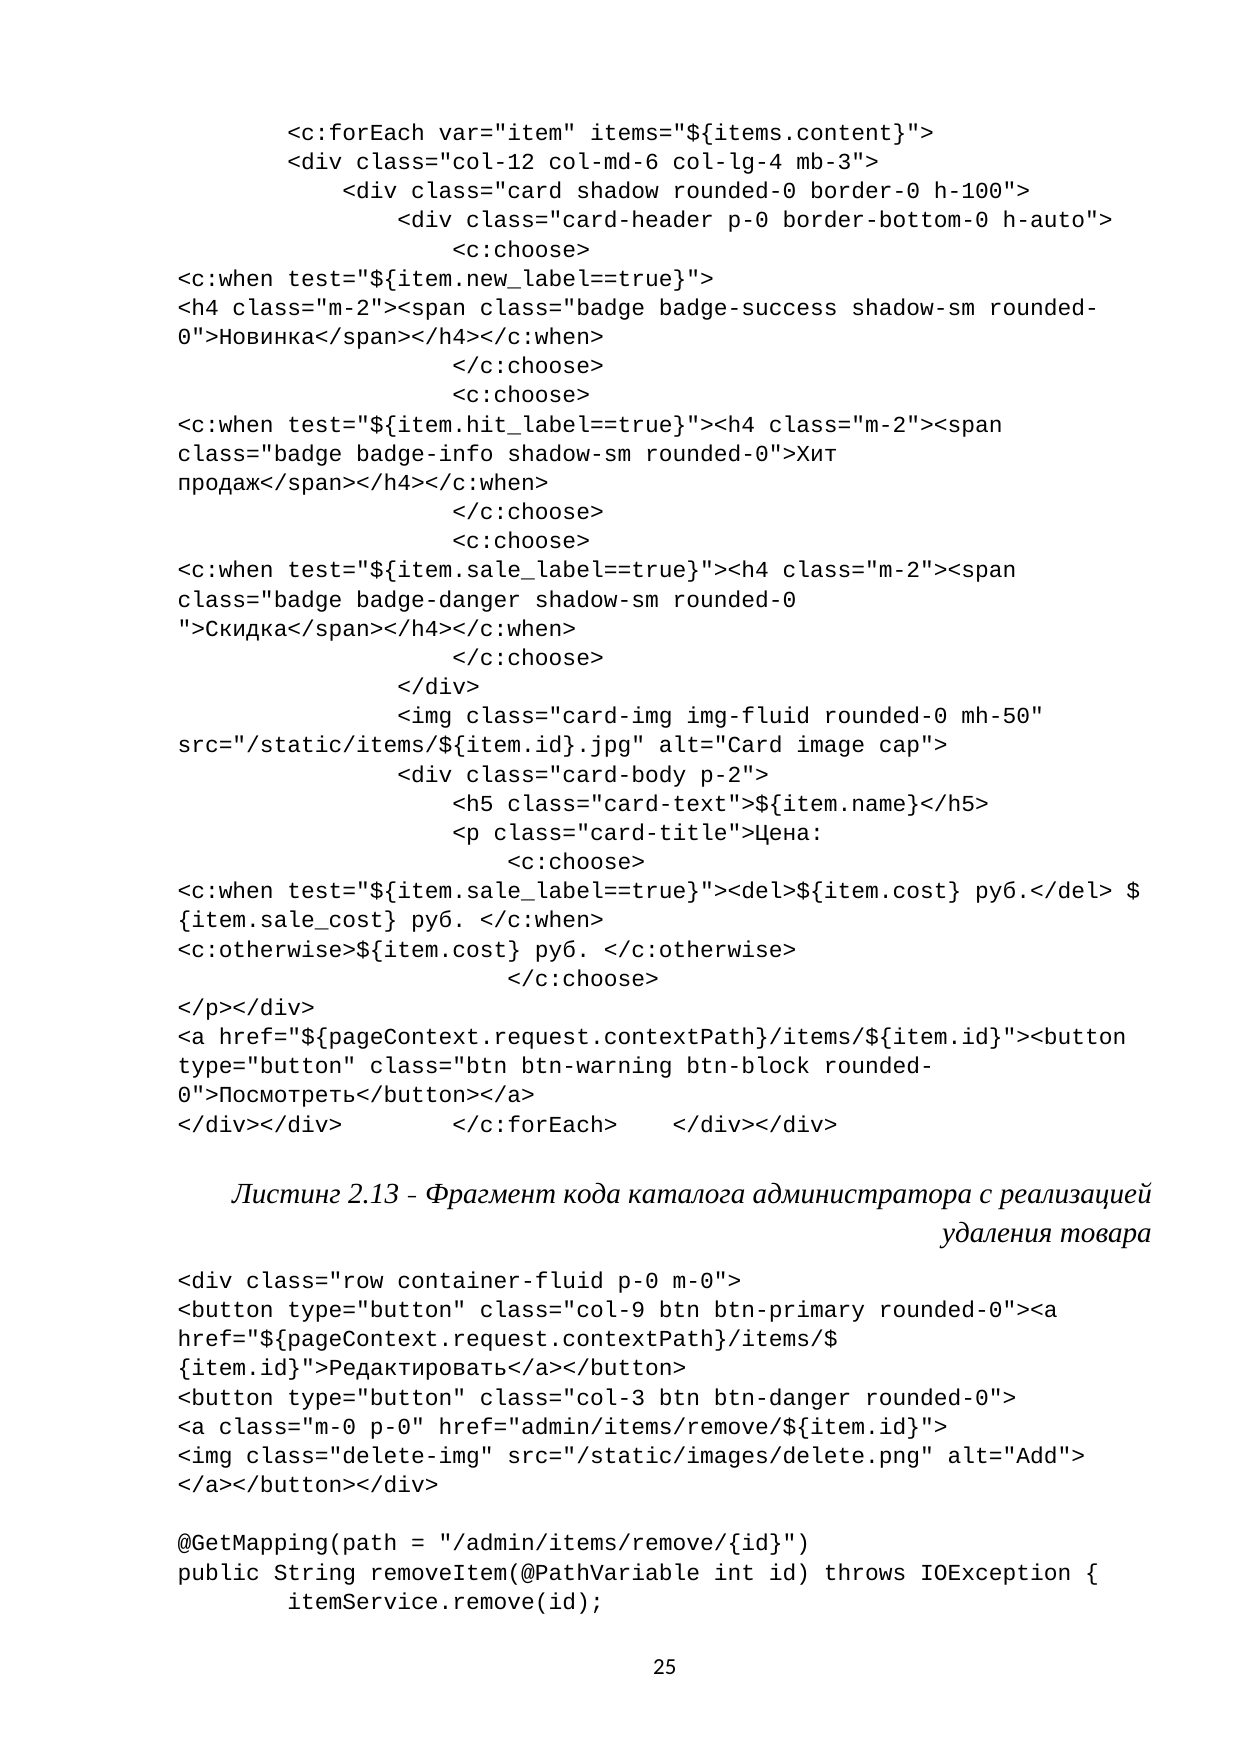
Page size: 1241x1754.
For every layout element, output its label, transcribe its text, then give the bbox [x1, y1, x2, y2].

text <div class="row container-fluid p-0 m-0"> [177, 1266, 1152, 1295]
text <c:forEach var="item" items="${items.content}"> <div class="col-12 col-md-6 col-lg-4 mb-3"> <div class="card shadow rounded-0 border-0 h-100"> <div class="card-header p-0 border-bottom-0 h-auto"> <c:choose> <c:when test="${item.new_label==true}"> <h4 class="m-2"><span class="badge badge-success shadow-sm rounded-0">Новинка</span></h4></c:when> </c:choose> <c:choose> <c:when test="${item.hit_label==true}"><h4 class="m-2"><span class="badge badge-info shadow-sm rounded-0">Хит продаж</span></h4></c:when> </c:choose> <c:choose> [177, 118, 1152, 556]
text <a class="m-0 p-0" href="admin/items/remove/${item.id}"> [177, 1412, 1152, 1441]
text <c:when test="${item.sale_label==true}"><h4 class="m-2"><span class="badge badge-danger shadow-sm rounded-0 ">Скидка</span></h4></c:when> </c:choose> </div> <img class="card-img img-fluid rounded-0 mh-50" src="/static/items/${item.id}.jpg" alt="Card image cap"> <div class="card-body p-2"> <h5 class="card-text">${item.name}</h5> <p class="card-title">Цена: <c:choose> <c:when test="${item.sale_label==true}"><del>${item.cost} руб.</del> ${item.sale_cost} руб. </c:when> <c:otherwise>${item.cost} руб. </c:otherwise> </c:choose> </p></div> <a href="${pageContext.request.contextPath}/items/${item.id}"><button type="button" class="btn btn-warning btn-block rounded-0">Посмотреть</button></a> </div></div> </c:forEach> </div></div> [177, 556, 1152, 1139]
text <button type="button" class="col-9 btn btn-primary rounded-0"><a href="${pageContext.request.contextPath}/items/${item.id}">Редактировать</a></button> [177, 1295, 1152, 1383]
text public String removeItem(@PathVariable int id) throws IOException { [177, 1558, 1152, 1587]
text @GetMapping(path = "/admin/items/remove/{id}") [177, 1528, 1152, 1558]
text Листинг 2.13 – Фрагмент кода каталога администратора с реализацией удаления товара [216, 1176, 1152, 1248]
text itemService.remove(id); [177, 1587, 1152, 1616]
text <img class="delete-img" src="/static/images/delete.png" alt="Add"> [177, 1441, 1152, 1470]
text </a></button></div> [177, 1470, 1152, 1499]
text <button type="button" class="col-3 btn btn-danger rounded-0"> [177, 1383, 1152, 1412]
